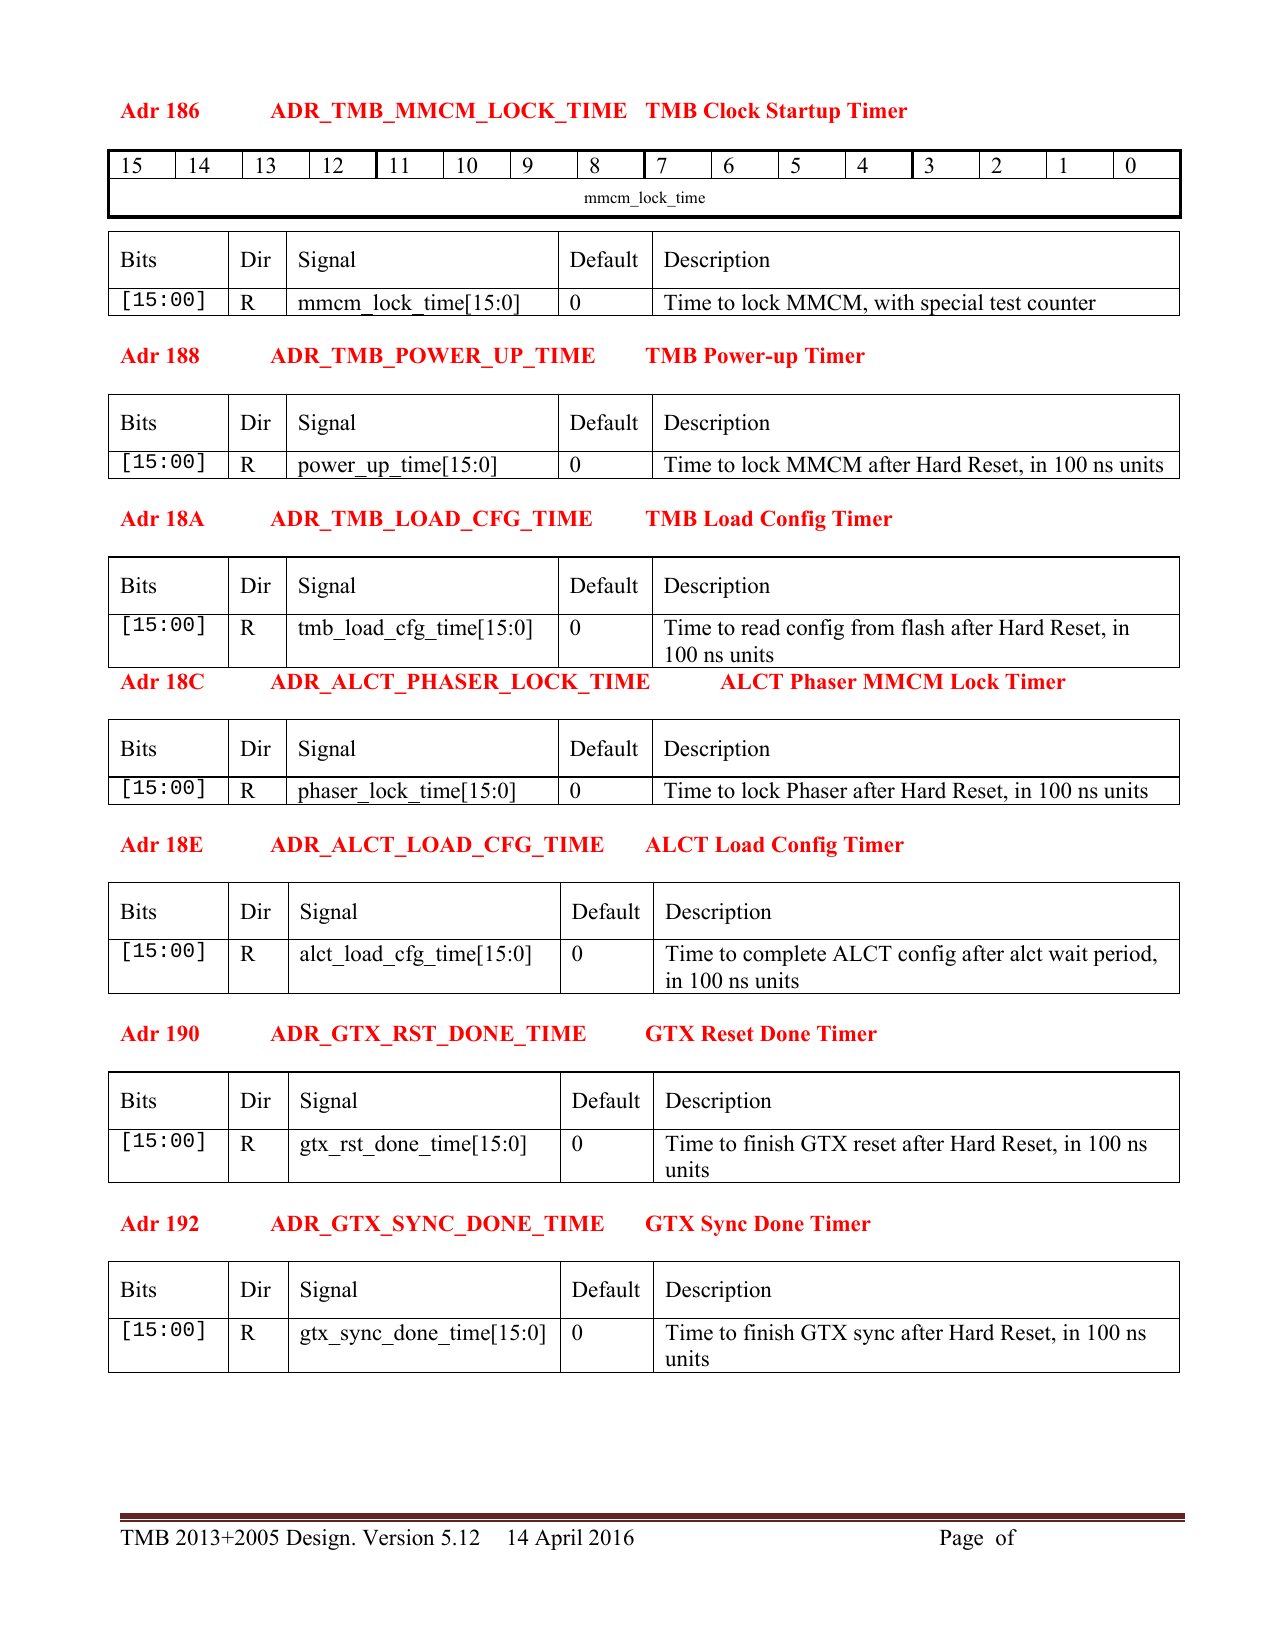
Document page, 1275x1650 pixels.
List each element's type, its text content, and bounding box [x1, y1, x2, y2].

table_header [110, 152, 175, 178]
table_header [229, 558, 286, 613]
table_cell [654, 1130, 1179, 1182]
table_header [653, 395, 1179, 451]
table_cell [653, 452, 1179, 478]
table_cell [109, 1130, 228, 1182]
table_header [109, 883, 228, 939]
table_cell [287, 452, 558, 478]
subtitle Adr 188 ADR_TMB_POWER_UP_TIME TMB Power-up Timer [120, 342, 1185, 369]
subtitle Adr 190 ADR_GTX_RST_DONE_TIME GTX Reset Done Timer [120, 1020, 1185, 1047]
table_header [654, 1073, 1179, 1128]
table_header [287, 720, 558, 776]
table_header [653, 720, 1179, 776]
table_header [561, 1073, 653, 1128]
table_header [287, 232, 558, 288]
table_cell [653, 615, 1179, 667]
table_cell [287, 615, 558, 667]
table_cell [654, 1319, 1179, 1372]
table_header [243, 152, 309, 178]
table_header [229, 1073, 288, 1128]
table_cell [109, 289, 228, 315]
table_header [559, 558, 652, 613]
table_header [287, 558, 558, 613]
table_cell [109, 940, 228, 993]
subtitle Adr 18A ADR_TMB_LOAD_CFG_TIME TMB Load Config Timer [120, 505, 1185, 532]
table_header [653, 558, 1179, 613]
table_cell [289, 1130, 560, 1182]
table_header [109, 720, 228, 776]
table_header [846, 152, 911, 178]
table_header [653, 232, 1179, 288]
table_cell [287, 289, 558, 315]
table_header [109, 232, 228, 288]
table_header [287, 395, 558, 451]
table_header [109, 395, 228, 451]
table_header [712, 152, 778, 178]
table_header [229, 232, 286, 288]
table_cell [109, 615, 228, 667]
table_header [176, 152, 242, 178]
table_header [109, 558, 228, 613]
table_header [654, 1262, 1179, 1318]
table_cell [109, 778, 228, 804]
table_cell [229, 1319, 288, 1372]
subtitle Adr 186 ADR_TMB_MMCM_LOCK_TIME TMB Clock Startup Timer [120, 97, 1185, 124]
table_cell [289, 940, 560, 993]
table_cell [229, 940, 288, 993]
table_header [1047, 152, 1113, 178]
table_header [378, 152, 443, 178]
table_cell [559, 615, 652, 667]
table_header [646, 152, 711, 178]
subtitle Adr 18C ADR_ALCT_PHASER_LOCK_TIME ALCT Phaser MMCM Lock Timer [120, 668, 1185, 694]
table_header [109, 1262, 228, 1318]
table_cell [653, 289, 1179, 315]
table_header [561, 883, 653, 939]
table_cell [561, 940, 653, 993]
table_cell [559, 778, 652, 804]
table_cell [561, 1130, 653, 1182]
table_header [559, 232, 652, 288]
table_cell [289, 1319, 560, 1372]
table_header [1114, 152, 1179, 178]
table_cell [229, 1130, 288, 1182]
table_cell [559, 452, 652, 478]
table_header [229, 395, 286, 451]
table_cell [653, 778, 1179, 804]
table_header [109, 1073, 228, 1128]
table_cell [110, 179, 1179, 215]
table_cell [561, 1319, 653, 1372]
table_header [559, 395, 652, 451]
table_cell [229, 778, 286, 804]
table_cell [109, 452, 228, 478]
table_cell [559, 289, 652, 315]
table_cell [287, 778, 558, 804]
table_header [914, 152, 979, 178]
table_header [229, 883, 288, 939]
subtitle Adr 192 ADR_GTX_SYNC_DONE_TIME GTX Sync Done Timer [120, 1210, 1185, 1236]
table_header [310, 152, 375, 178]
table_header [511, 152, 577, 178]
subtitle Adr 18E ADR_ALCT_LOAD_CFG_TIME ALCT Load Config Timer [120, 831, 1185, 857]
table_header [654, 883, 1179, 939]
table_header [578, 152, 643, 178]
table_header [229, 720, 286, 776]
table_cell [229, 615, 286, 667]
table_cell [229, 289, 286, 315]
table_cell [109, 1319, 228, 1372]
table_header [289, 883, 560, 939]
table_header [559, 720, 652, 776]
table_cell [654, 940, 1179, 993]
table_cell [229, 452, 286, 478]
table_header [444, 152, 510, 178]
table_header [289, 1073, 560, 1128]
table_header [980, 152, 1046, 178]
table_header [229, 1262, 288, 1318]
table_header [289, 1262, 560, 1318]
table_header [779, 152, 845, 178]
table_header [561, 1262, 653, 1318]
